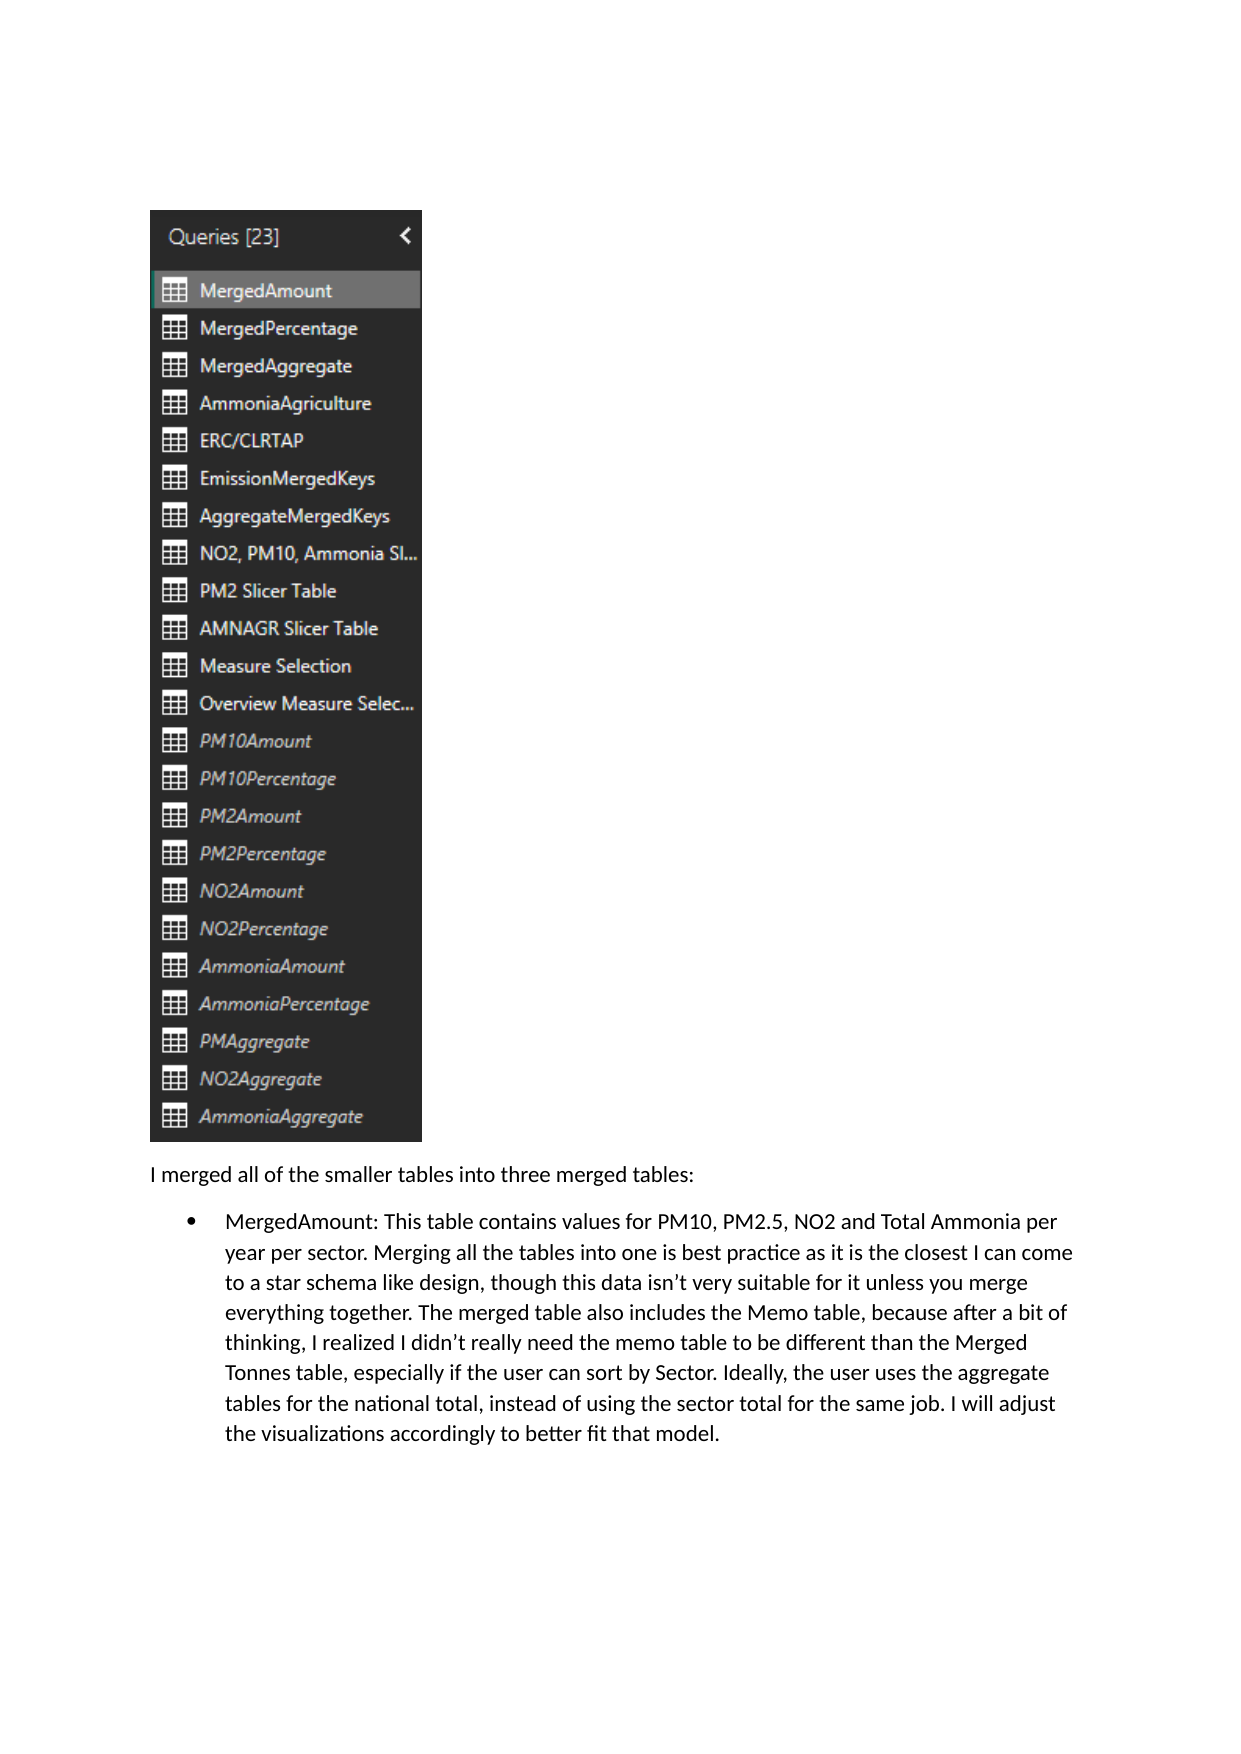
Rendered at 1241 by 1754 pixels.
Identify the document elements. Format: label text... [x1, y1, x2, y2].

picture [150, 210, 422, 1142]
list MergedAmount: This table contains values for PM10, PM2.5, NO2 and Total Ammonia per year per sector. Merging all the tables into one is best practice as it is the closest I can come to a star schema like design, though this data isn’t very suitable for it unless you merge everything together. The merged table also includes the Memo table, because after a bit of thinking, I realized I didn’t really need the memo table to be different than the Merged Tonnes table, especially if the user can sort by Sector. Ideally, the user uses the aggregate tables for the national total, instead of using the sector total for the same job. I will adjust the visualizations accordingly to better fit that model. [187, 1207, 1090, 1447]
text I merged all of the smaller tables into three merged tables: [150, 1161, 1090, 1188]
